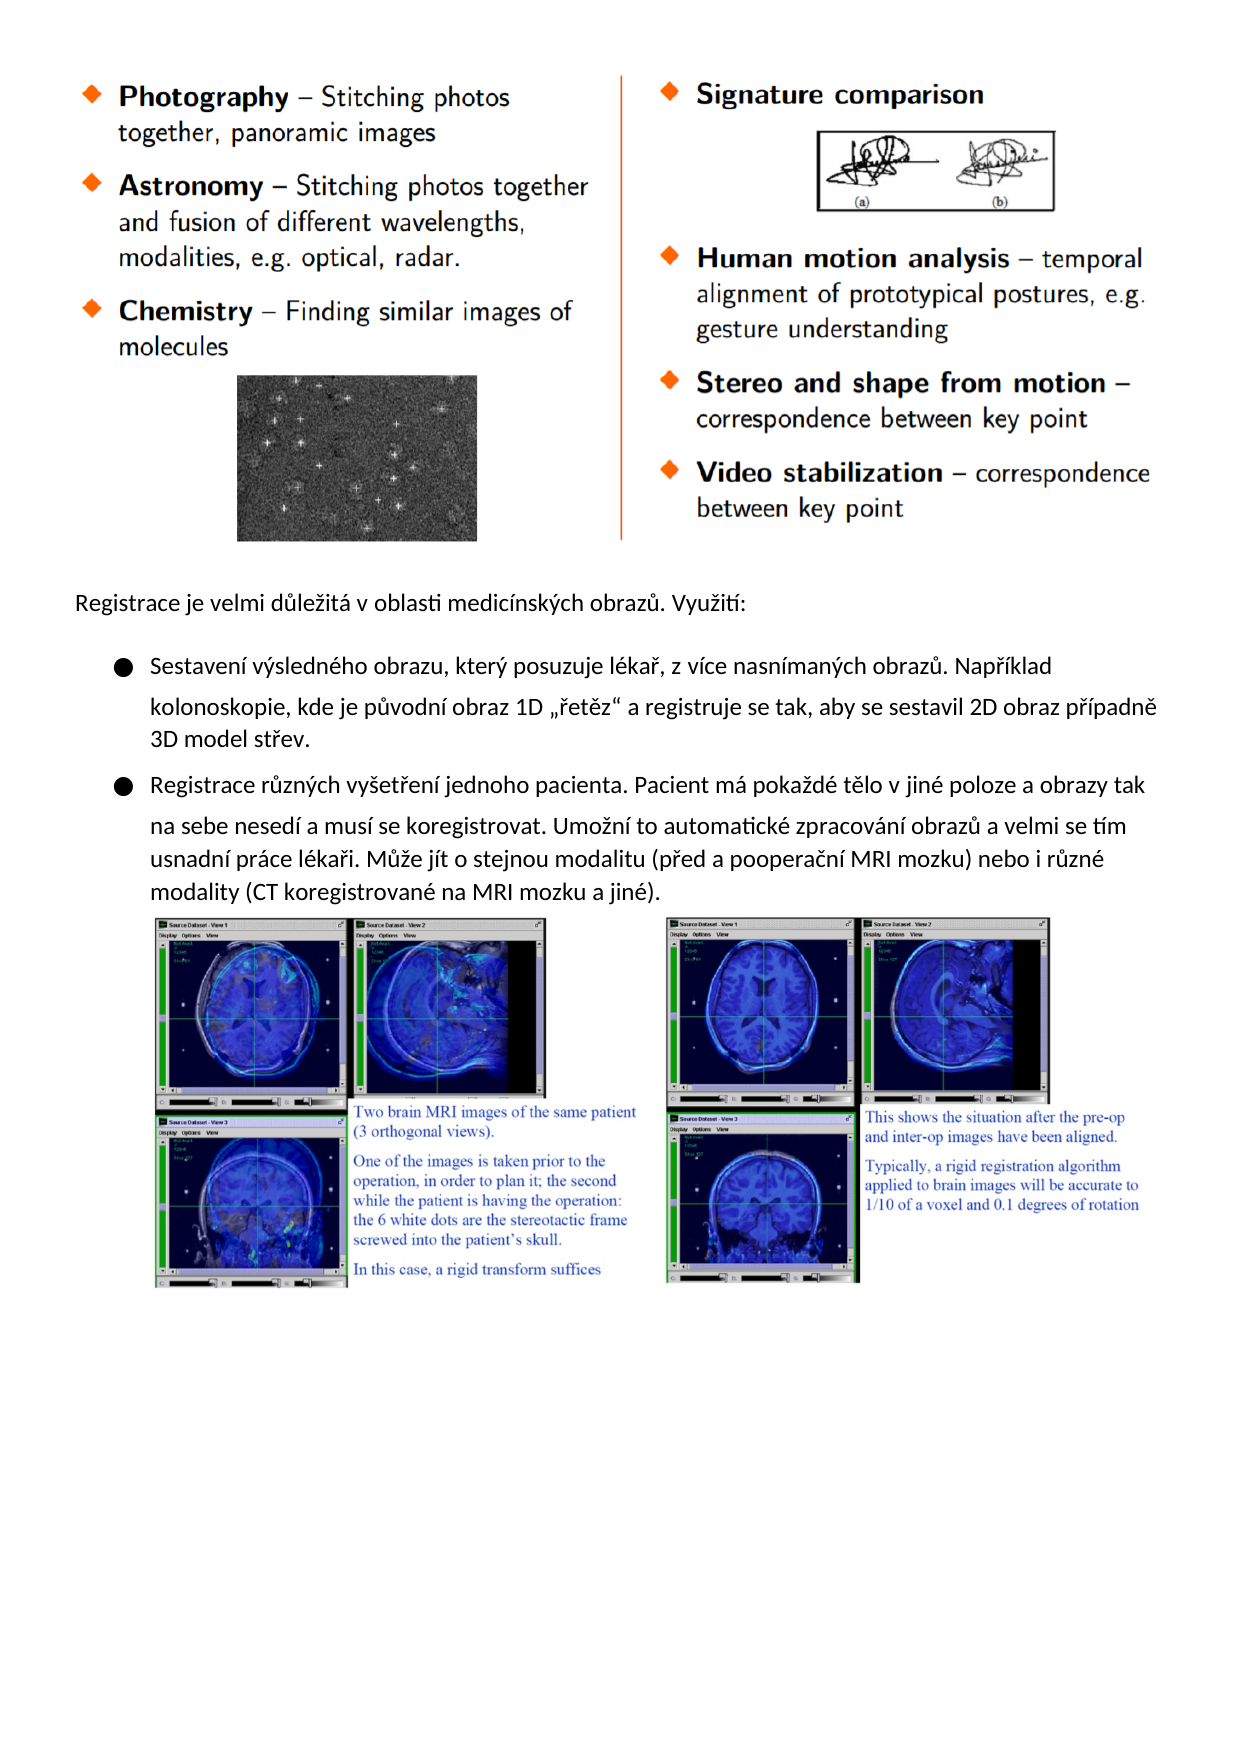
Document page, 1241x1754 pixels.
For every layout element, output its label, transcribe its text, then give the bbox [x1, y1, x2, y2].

picture [663, 908, 1155, 1303]
text Registrace je velmi důležitá v oblasti medicínských obrazů. Využití: [75, 587, 1165, 618]
picture [75, 75, 1166, 569]
picture [150, 909, 658, 1303]
list Sestavení výsledného obrazu, který posuzuje lékař, z více nasnímaných obrazů. Například kolonoskopie, kde je původní obraz 1D „řetěz“ a registruje se tak, aby se sestavil 2D obraz případně 3D model střev. [112, 637, 1165, 754]
list Registrace různých vyšetření jednoho pacienta. Pacient má pokaždé tělo v jiné poloze a obrazy tak na sebe nesedí a musí se koregistrovat. Umožní to automatické zpracování obrazů a velmi se tím usnadní práce lékaři. Může jít o stejnou modalitu (před a pooperační MRI mozku) nebo i různé modality (CT koregistrované na MRI mozku a jiné). [112, 757, 1165, 907]
